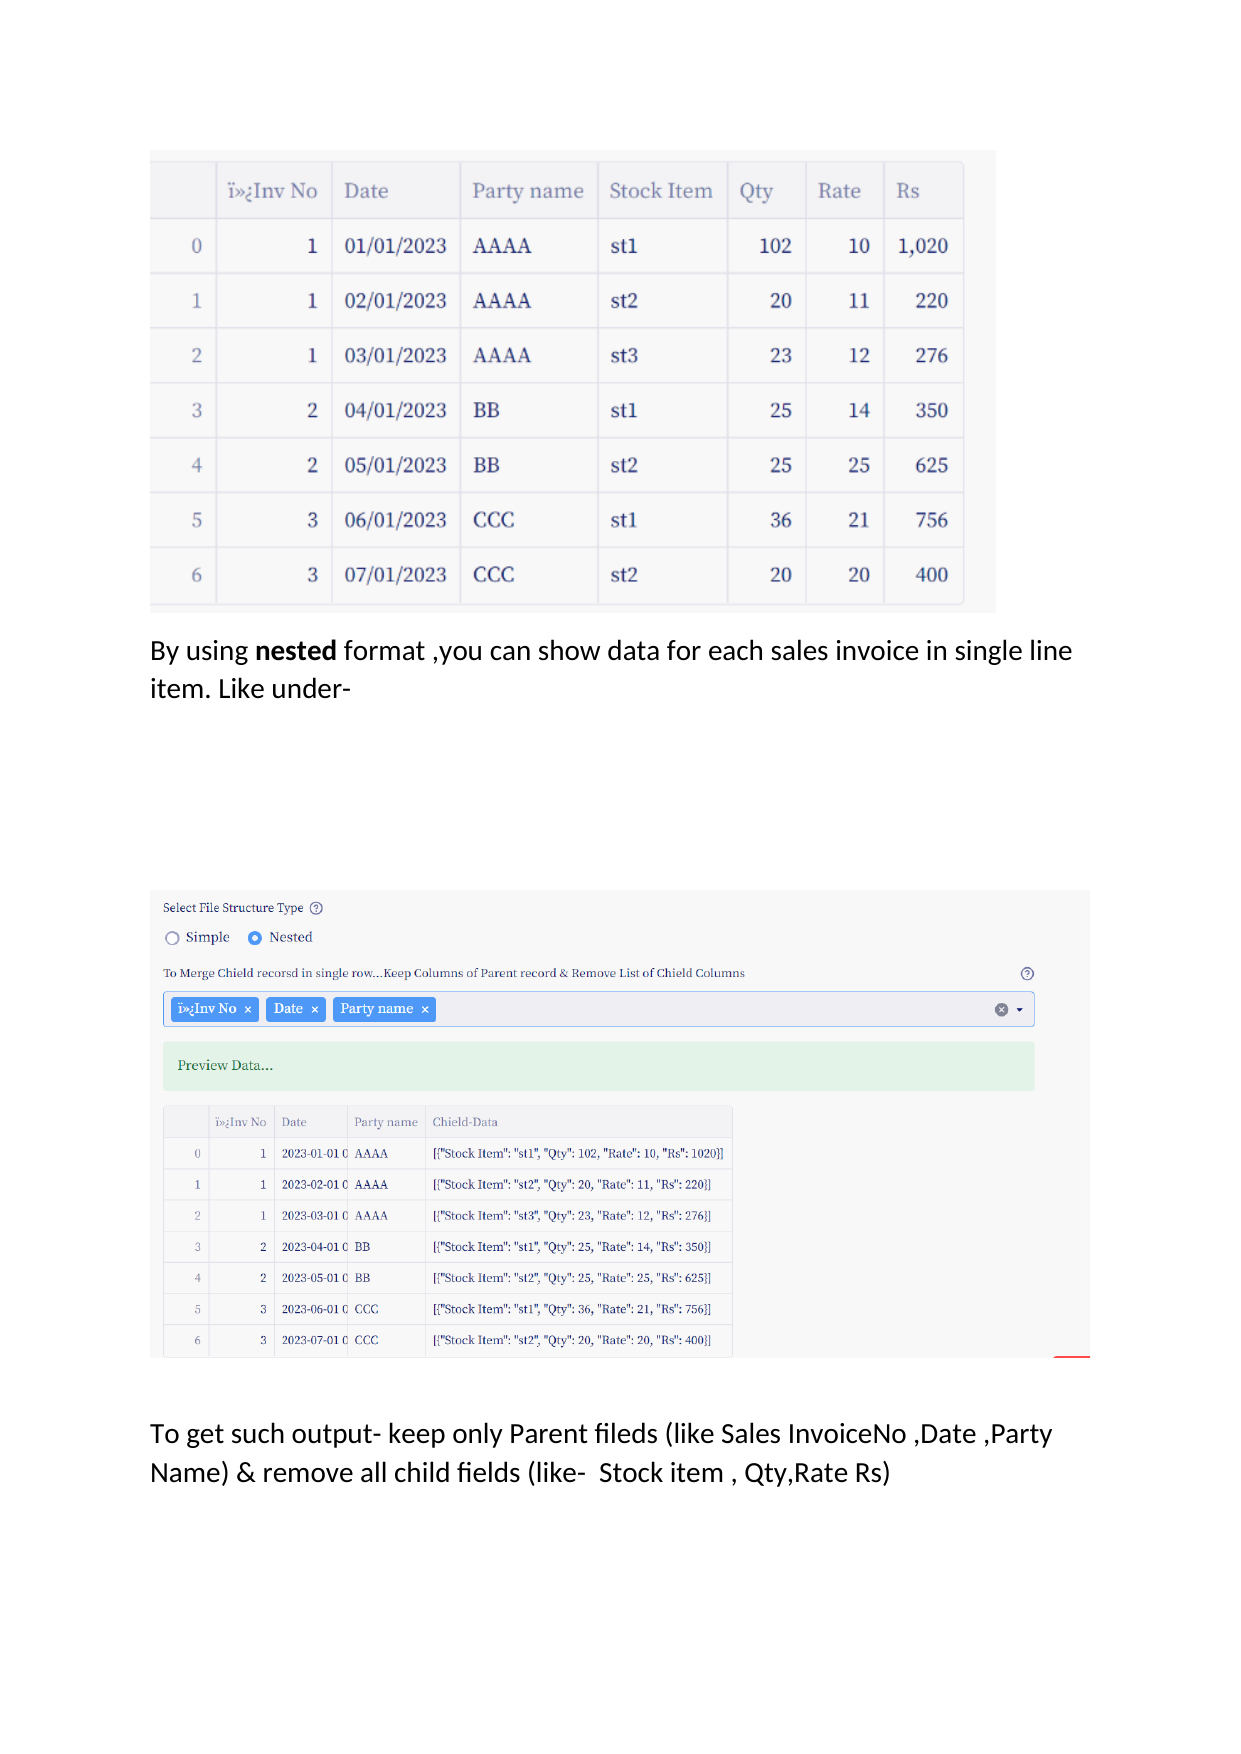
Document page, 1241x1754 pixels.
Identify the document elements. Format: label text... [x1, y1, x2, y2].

text To get such output- keep only Parent fileds (like Sales InvoiceNo ,Date ,Party Name) & remove all child fields (like- Stock item , Qty,Rate Rs) [150, 1416, 1090, 1490]
text By using nested format ,you can show data for each sales invoice in single line item. Like under- [150, 632, 1090, 706]
picture [150, 150, 997, 613]
picture [150, 890, 1091, 1358]
